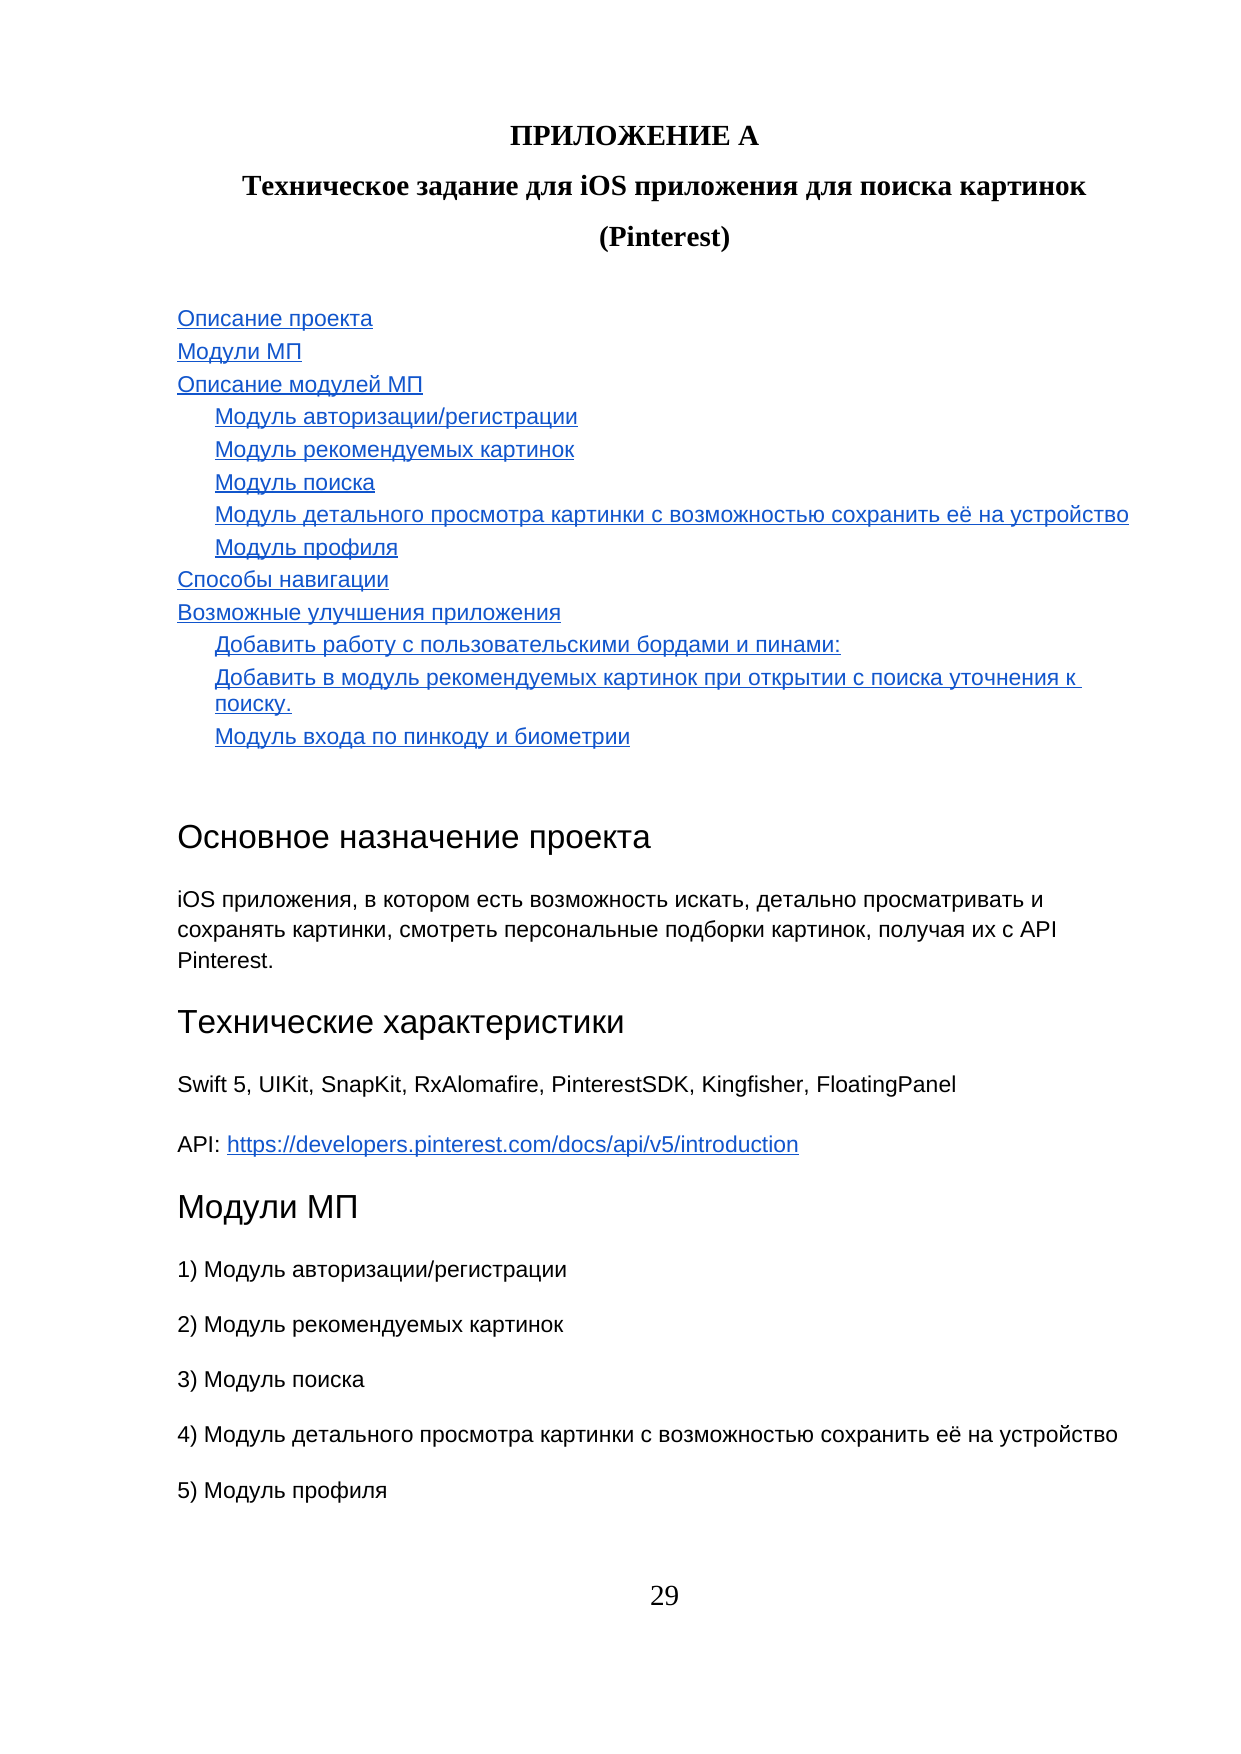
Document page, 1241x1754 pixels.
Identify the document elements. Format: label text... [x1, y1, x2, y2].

text 2) Модуль рекомендуемых картинок [177, 1311, 1152, 1337]
subtitle Основное назначение проекта [177, 817, 1152, 856]
text 5) Модуль профиля [177, 1477, 1152, 1503]
subtitle Модули МП [177, 1187, 1152, 1225]
text Техническое задание для iOS приложения для поиска картинок (Pinterest) [177, 168, 1152, 252]
text Swift 5, UIKit, SnapKit, RxAlomafire, PinterestSDK, Kingfisher, FloatingPanel [177, 1071, 1152, 1097]
subtitle ПРИЛОЖЕНИЕ А [177, 118, 1092, 152]
text iOS приложения, в котором есть возможность искать, детально просматривать и сохранять картинки, смотреть персональные подборки картинок, получая их с API Pinterest. [177, 886, 1152, 973]
text API: https://developers.pinterest.com/docs/api/v5/introduction [177, 1131, 1152, 1158]
subtitle Технические характеристики [177, 1002, 1152, 1040]
text 3) Модуль поиска [177, 1366, 1152, 1393]
text 1) Модуль авторизации/регистрации [177, 1256, 1152, 1282]
text 4) Модуль детального просмотра картинки с возможностью сохранить её на устройство [177, 1421, 1152, 1448]
